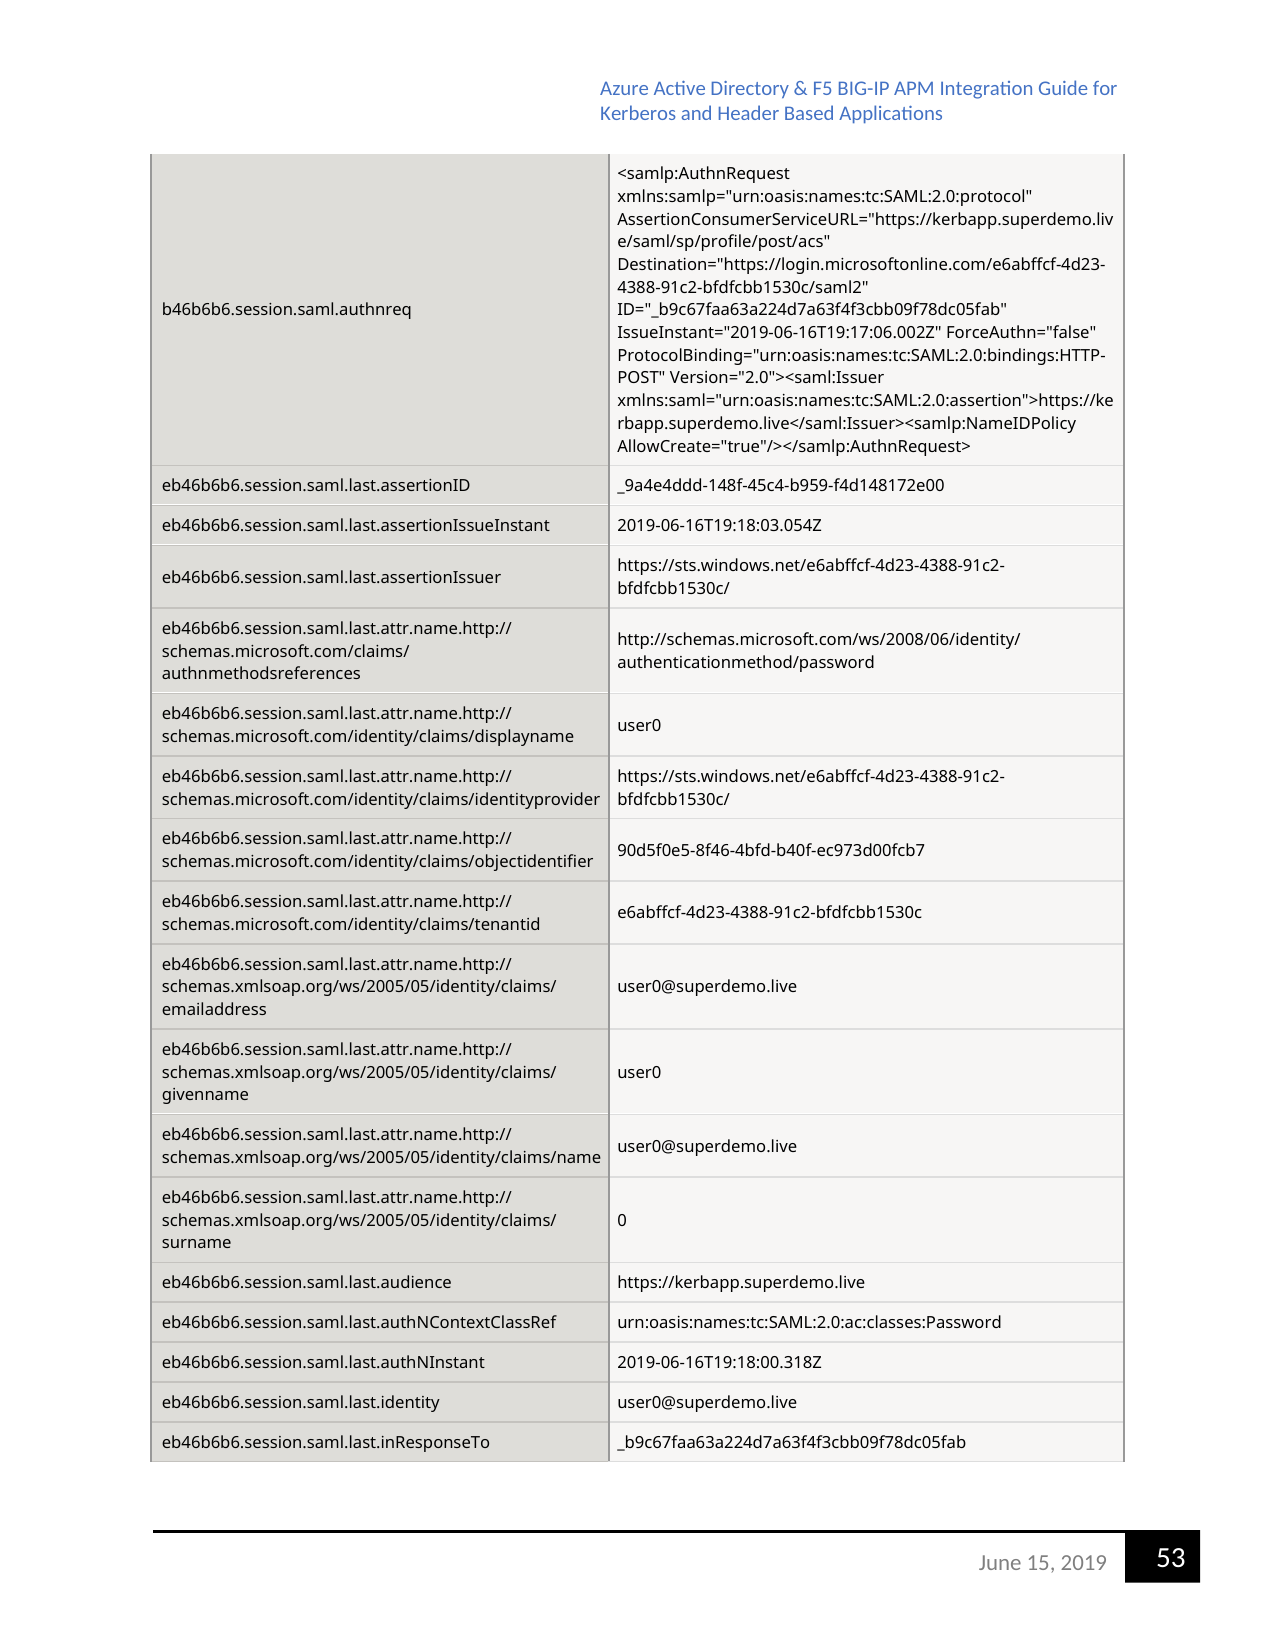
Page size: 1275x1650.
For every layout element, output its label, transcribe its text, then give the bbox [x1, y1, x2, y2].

table_cell eb46b6b6.session.saml.last.attr.name.http://schemas.xmlsoap.org/ws/2005/05/identity/claims/emailaddress [152, 945, 608, 1028]
table_cell https://sts.windows.net/e6abffcf-4d23-4388-91c2-bfdfcbb1530c/ [610, 757, 1123, 818]
table_cell eb46b6b6.session.saml.last.authNContextClassRef [152, 1303, 608, 1341]
table_cell e6abffcf-4d23-4388-91c2-bfdfcbb1530c [610, 882, 1123, 943]
table_header <samlp:AuthnRequest xmlns:samlp="urn:oasis:names:tc:SAML:2.0:protocol" AssertionConsumerServiceURL="https://kerbapp.superdemo.live/saml/sp/profile/post/acs" Destination="https://login.microsoftonline.com/e6abffcf-4d23-4388-91c2-bfdfcbb1530c/saml2" ID="_b9c67faa63a224d7a63f4f3cbb09f78dc05fab" IssueInstant="2019-06-16T19:17:06.002Z" ForceAuthn="false" ProtocolBinding="urn:oasis:names:tc:SAML:2.0:bindings:HTTP-POST" Version="2.0"><saml:Issuer xmlns:saml="urn:oasis:names:tc:SAML:2.0:assertion">https://kerbapp.superdemo.live</saml:Issuer><samlp:NameIDPolicy AllowCreate="true"/></samlp:AuthnRequest> [610, 154, 1123, 465]
table_header b46b6b6.session.saml.authnreq [152, 154, 608, 465]
table_cell eb46b6b6.session.saml.last.attr.name.http://schemas.xmlsoap.org/ws/2005/05/identity/claims/givenname [152, 1030, 608, 1113]
table_cell 2019-06-16T19:18:03.054Z [610, 506, 1123, 544]
table_cell 90d5f0e5-8f46-4bfd-b40f-ec973d00fcb7 [610, 819, 1123, 880]
table_cell http://schemas.microsoft.com/ws/2008/06/identity/authenticationmethod/password [610, 609, 1123, 692]
table_cell _b9c67faa63a224d7a63f4f3cbb09f78dc05fab [610, 1423, 1123, 1461]
table_cell eb46b6b6.session.saml.last.authNInstant [152, 1343, 608, 1381]
table_cell https://kerbapp.superdemo.live [610, 1263, 1123, 1301]
table_cell 0 [610, 1178, 1123, 1261]
table_cell eb46b6b6.session.saml.last.attr.name.http://schemas.microsoft.com/claims/authnmethodsreferences [152, 609, 608, 692]
table_cell eb46b6b6.session.saml.last.assertionIssueInstant [152, 506, 608, 544]
table_cell user0 [610, 1030, 1123, 1113]
table_cell eb46b6b6.session.saml.last.attr.name.http://schemas.microsoft.com/identity/claims/tenantid [152, 882, 608, 943]
table_cell eb46b6b6.session.saml.last.attr.name.http://schemas.microsoft.com/identity/claims/objectidentifier [152, 819, 608, 880]
table_cell eb46b6b6.session.saml.last.attr.name.http://schemas.xmlsoap.org/ws/2005/05/identity/claims/surname [152, 1178, 608, 1261]
table_cell https://sts.windows.net/e6abffcf-4d23-4388-91c2-bfdfcbb1530c/ [610, 546, 1123, 607]
table_cell eb46b6b6.session.saml.last.attr.name.http://schemas.microsoft.com/identity/claims/identityprovider [152, 757, 608, 818]
table_cell eb46b6b6.session.saml.last.attr.name.http://schemas.microsoft.com/identity/claims/displayname [152, 694, 608, 755]
table_cell eb46b6b6.session.saml.last.assertionID [152, 466, 608, 504]
table_cell eb46b6b6.session.saml.last.audience [152, 1263, 608, 1301]
table_cell user0 [610, 694, 1123, 755]
table_cell _9a4e4ddd-148f-45c4-b959-f4d148172e00 [610, 466, 1123, 504]
table_cell user0@superdemo.live [610, 945, 1123, 1028]
table_cell eb46b6b6.session.saml.last.identity [152, 1383, 608, 1421]
table_cell user0@superdemo.live [610, 1115, 1123, 1176]
table_cell eb46b6b6.session.saml.last.assertionIssuer [152, 546, 608, 607]
table_cell user0@superdemo.live [610, 1383, 1123, 1421]
table_cell urn:oasis:names:tc:SAML:2.0:ac:classes:Password [610, 1303, 1123, 1341]
table_cell 2019-06-16T19:18:00.318Z [610, 1343, 1123, 1381]
table_cell eb46b6b6.session.saml.last.inResponseTo [152, 1423, 608, 1461]
table_cell eb46b6b6.session.saml.last.attr.name.http://schemas.xmlsoap.org/ws/2005/05/identity/claims/name [152, 1115, 608, 1176]
